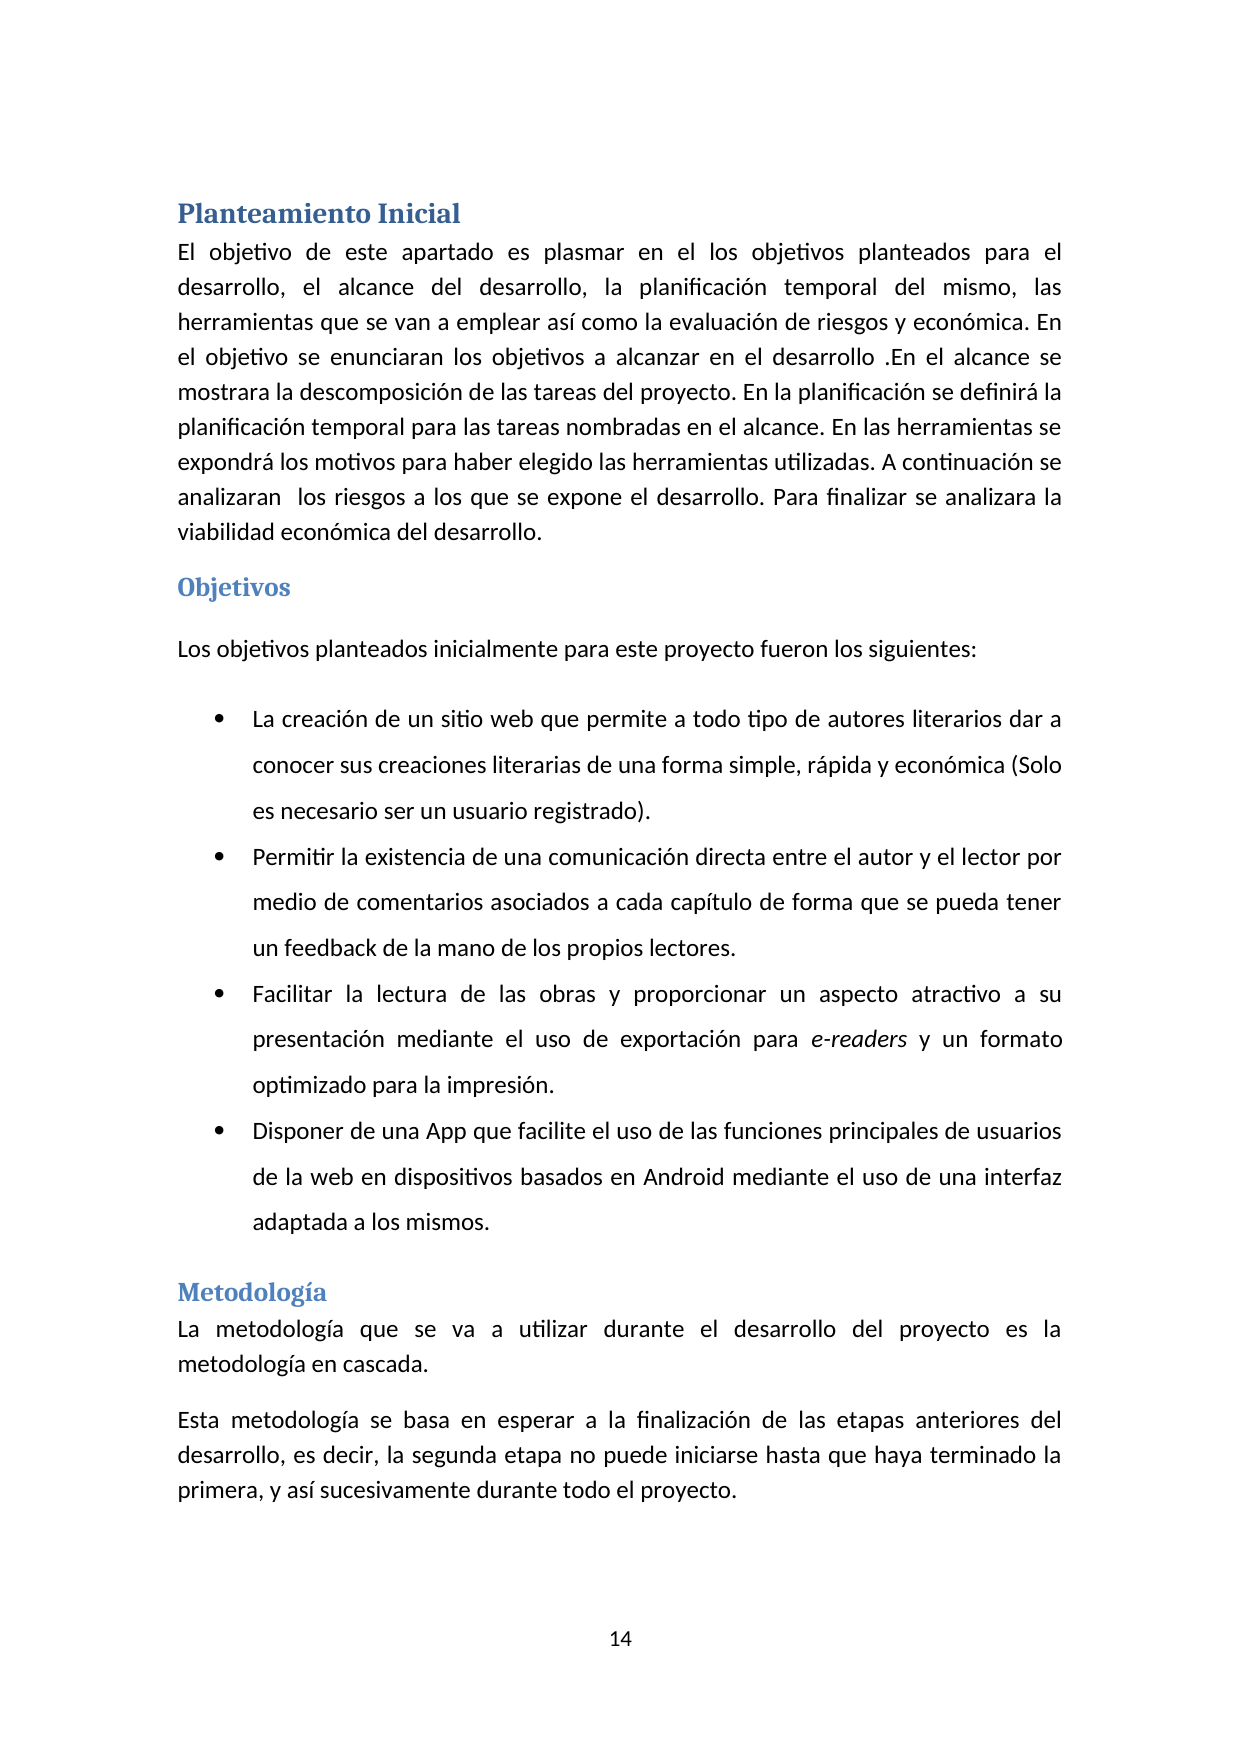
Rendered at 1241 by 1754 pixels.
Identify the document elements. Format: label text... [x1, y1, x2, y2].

list Facilitar la lectura de las obras y proporcionar un aspecto atractivo a su presentación mediante el uso de exportación para e-readers y un formato optimizado para la impresión. [215, 978, 1063, 1100]
subtitle Planteamiento Inicial [177, 198, 1063, 231]
subtitle Objetivos [177, 572, 1063, 603]
subtitle Metodología [177, 1277, 1063, 1308]
list Disponer de una App que facilite el uso de las funciones principales de usuarios de la web en dispositivos basados en Android mediante el uso de una interfaz adaptada a los mismos. [215, 1115, 1063, 1237]
text La metodología que se va a utilizar durante el desarrollo del proyecto es la metodología en cascada. [177, 1313, 1063, 1378]
text El objetivo de este apartado es plasmar en el los objetivos planteados para el desarrollo, el alcance del desarrollo, la planificación temporal del mismo, las herramientas que se van a emplear así como la evaluación de riesgos y económica. En el objetivo se enunciaran los objetivos a alcanzar en el desarrollo .En el alcance se mostrara la descomposición de las tareas del proyecto. En la planificación se definirá la planificación temporal para las tareas nombradas en el alcance. En las herramientas se expondrá los motivos para haber elegido las herramientas utilizadas. A continuación se analizaran los riesgos a los que se expone el desarrollo. Para finalizar se analizara la viabilidad económica del desarrollo. [177, 236, 1063, 547]
text Los objetivos planteados inicialmente para este proyecto fueron los siguientes: [177, 633, 1063, 663]
list Permitir la existencia de una comunicación directa entre el autor y el lector por medio de comentarios asociados a cada capítulo de forma que se pueda tener un feedback de la mano de los propios lectores. [215, 841, 1063, 963]
text Esta metodología se basa en esperar a la finalización de las etapas anteriores del desarrollo, es decir, la segunda etapa no puede iniciarse hasta que haya terminado la primera, y así sucesivamente durante todo el proyecto. [177, 1404, 1063, 1504]
list La creación de un sitio web que permite a todo tipo de autores literarios dar a conocer sus creaciones literarias de una forma simple, rápida y económica (Solo es necesario ser un usuario registrado). [215, 703, 1063, 826]
